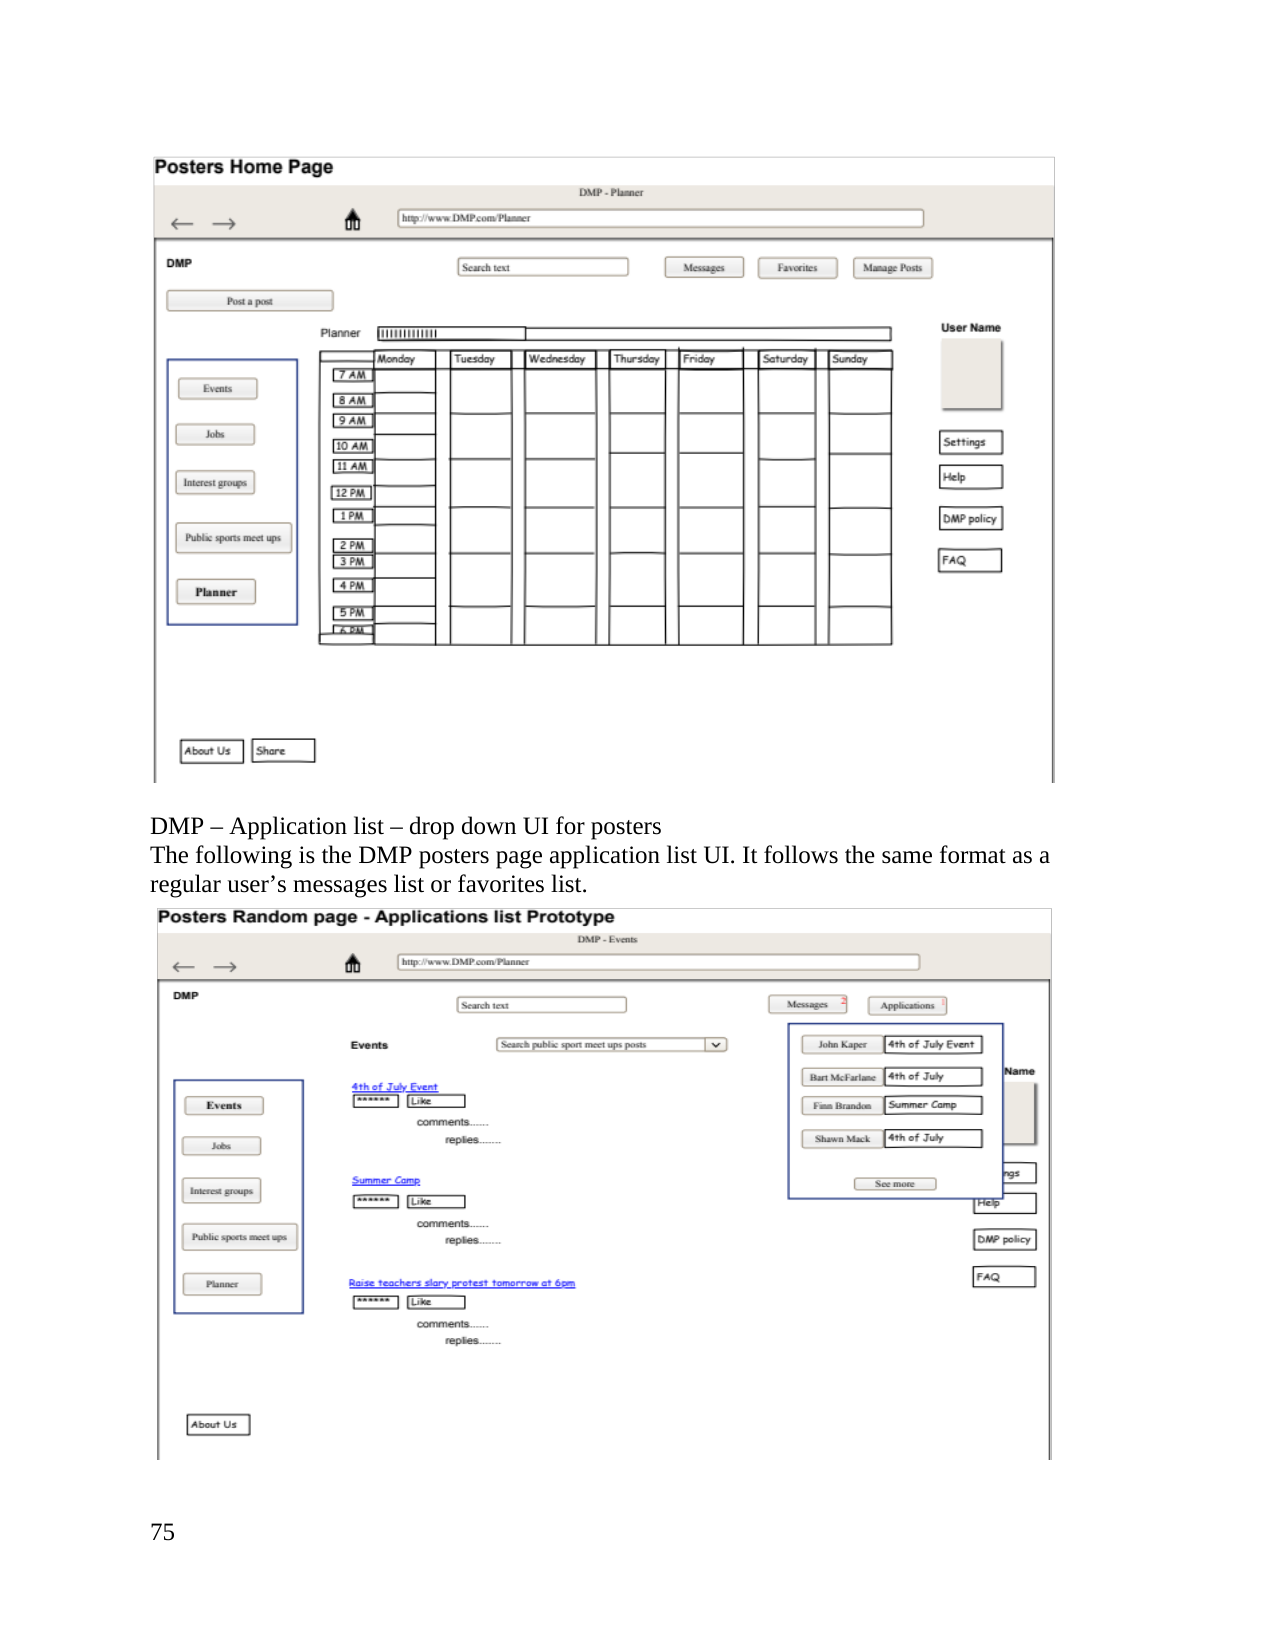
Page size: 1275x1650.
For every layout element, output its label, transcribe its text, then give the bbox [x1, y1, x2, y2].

text DMP – Application list – drop down UI for posters [150, 811, 1125, 840]
text The following is the DMP posters page application list UI. It follows the same format as a regular user’s messages list or favorites list. [150, 840, 1125, 897]
